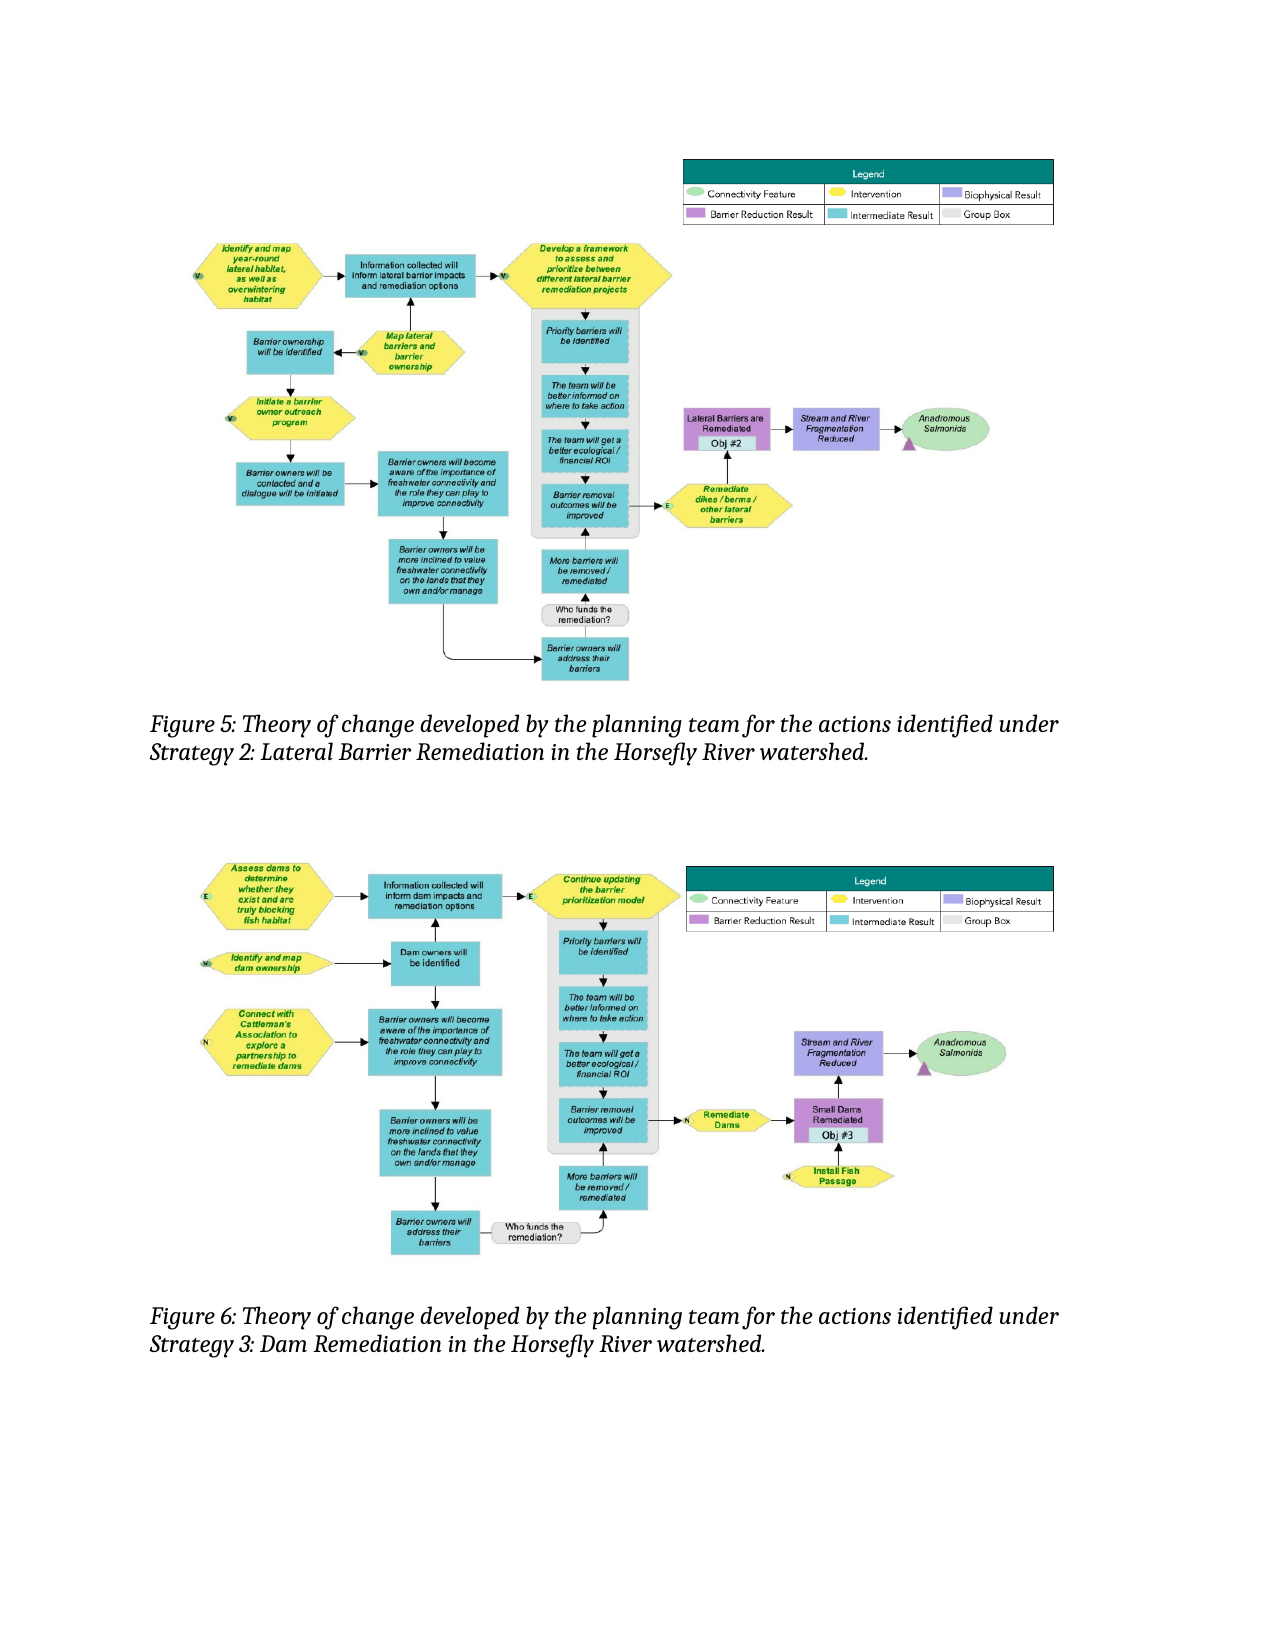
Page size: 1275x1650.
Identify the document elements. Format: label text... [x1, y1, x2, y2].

table_header Figure 6: Theory of change developed by the planning team for the actions identified under Strategy 3: Dam Remediation in the Horsefly River watershed. [139, 846, 1114, 1372]
picture [188, 150, 1064, 689]
table_header Figure 5: Theory of change developed by the planning team for the actions identified under Strategy 2: Lateral Barrier Remediation in the Horsefly River watershed. [139, 150, 1114, 779]
picture [188, 845, 1064, 1281]
